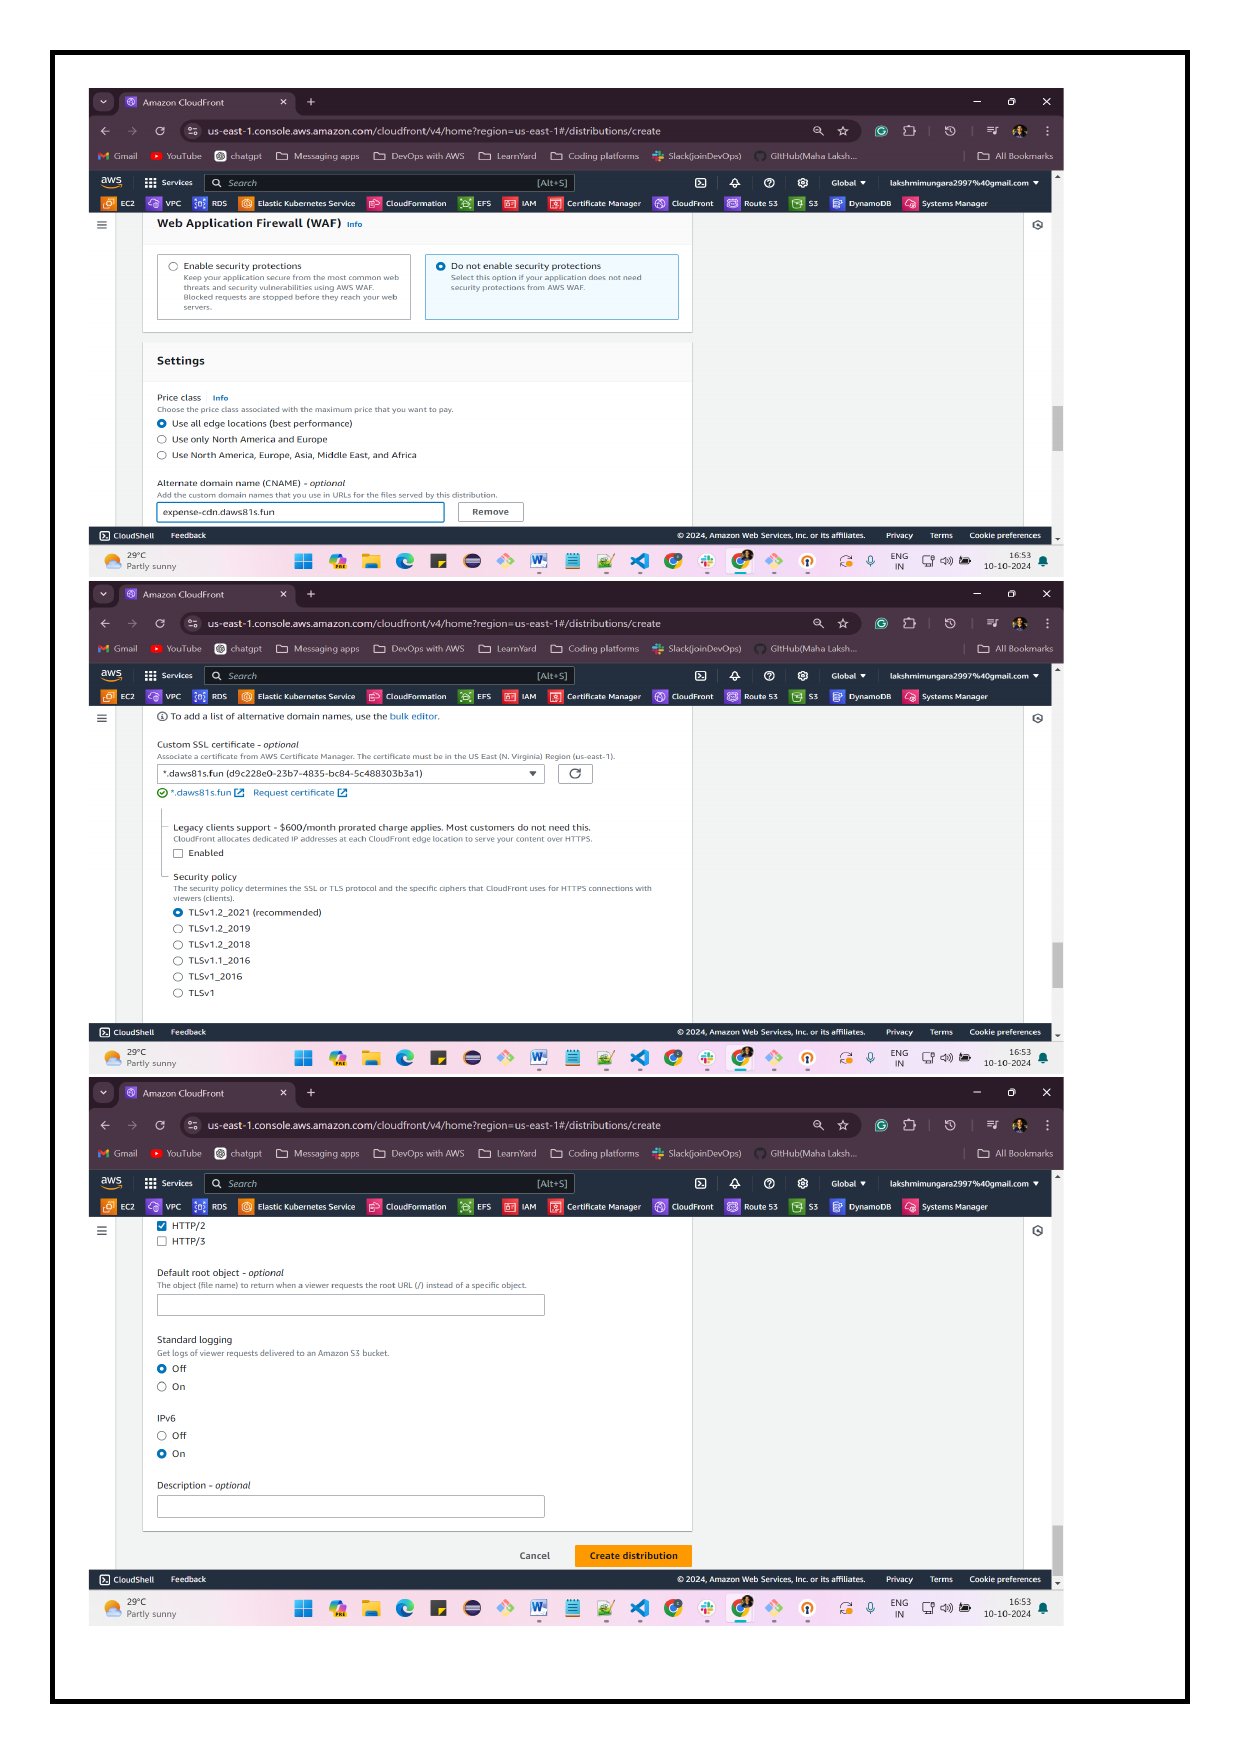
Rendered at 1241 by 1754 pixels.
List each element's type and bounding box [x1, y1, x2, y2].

picture [88, 581, 1064, 1074]
picture [88, 88, 1064, 577]
picture [88, 1077, 1064, 1626]
